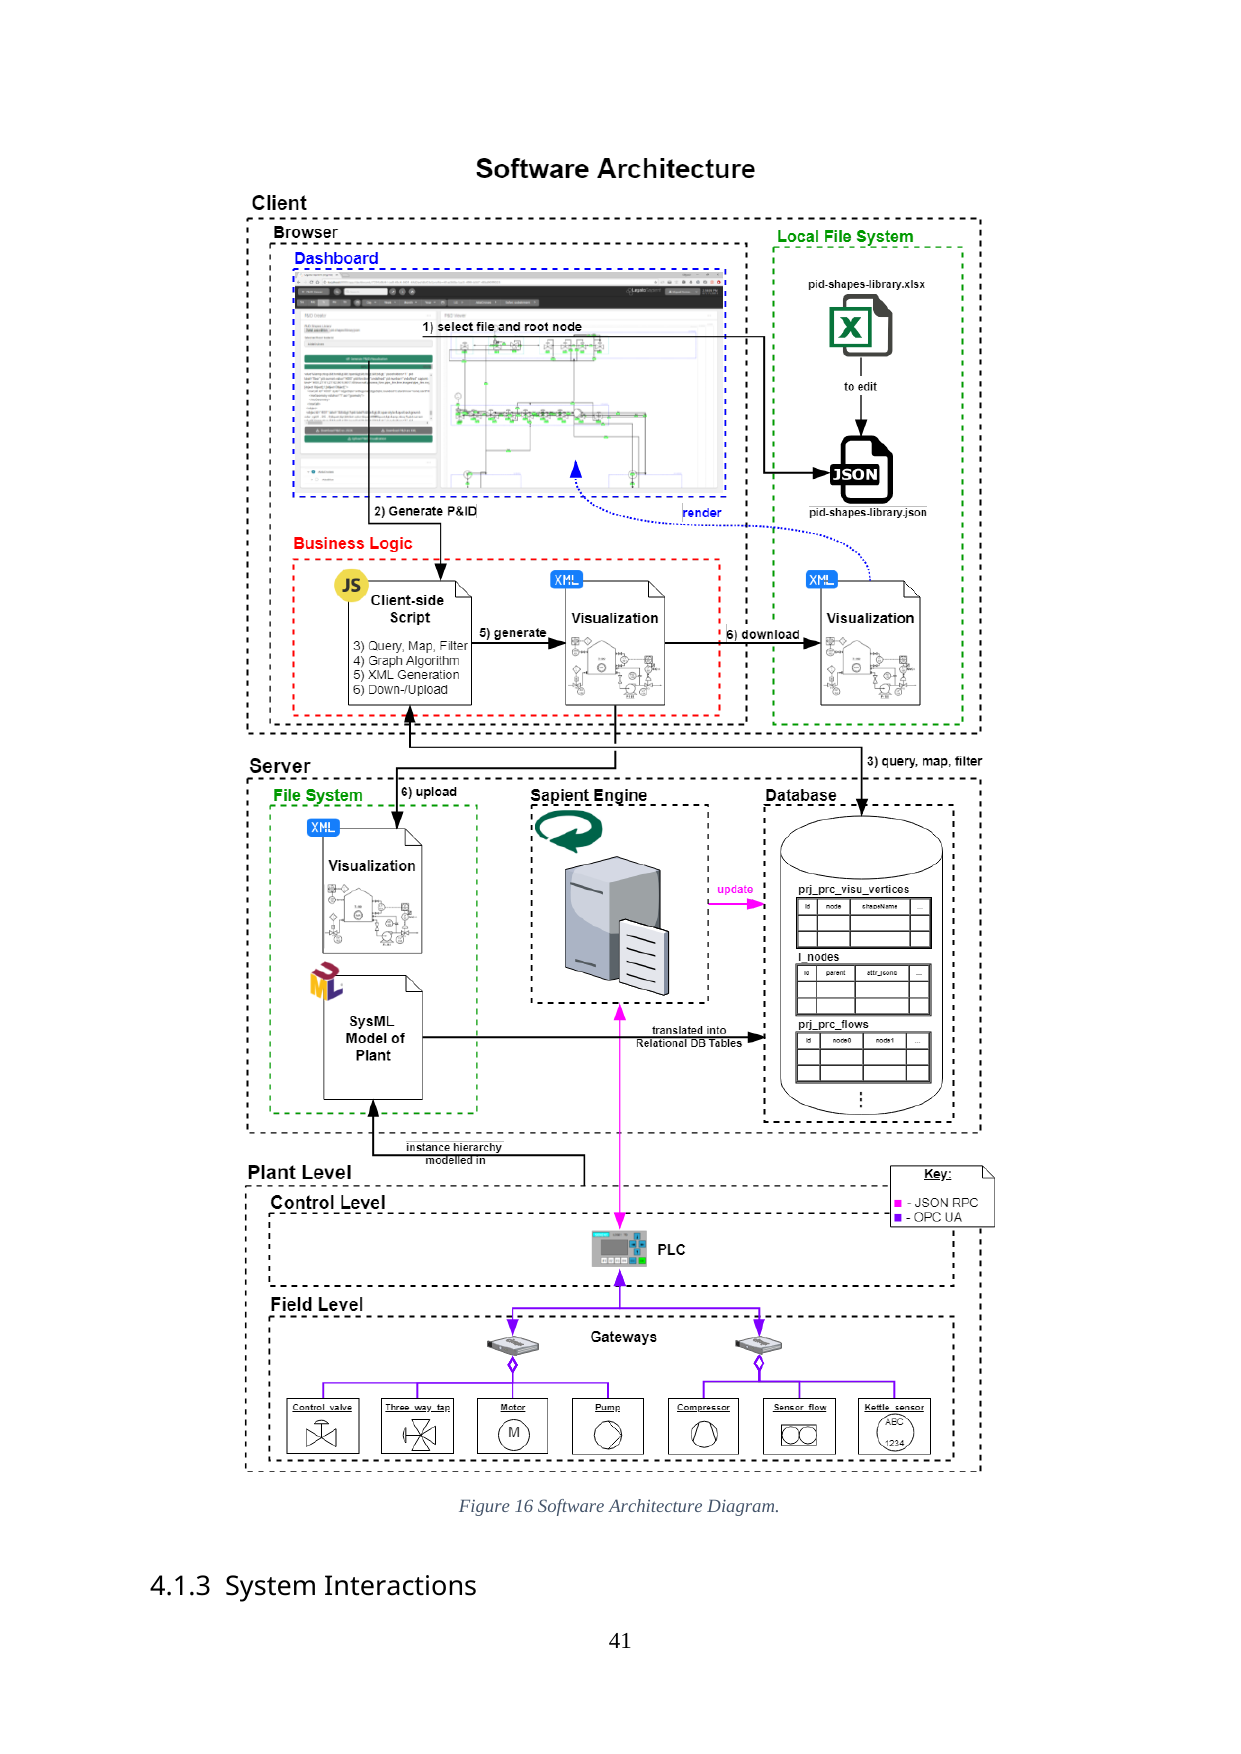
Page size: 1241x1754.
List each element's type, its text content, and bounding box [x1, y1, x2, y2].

picture [244, 150, 995, 1472]
text System Interactions [150, 1567, 1090, 1604]
text Figure Software Architecture Diagram. [150, 1495, 1090, 1517]
